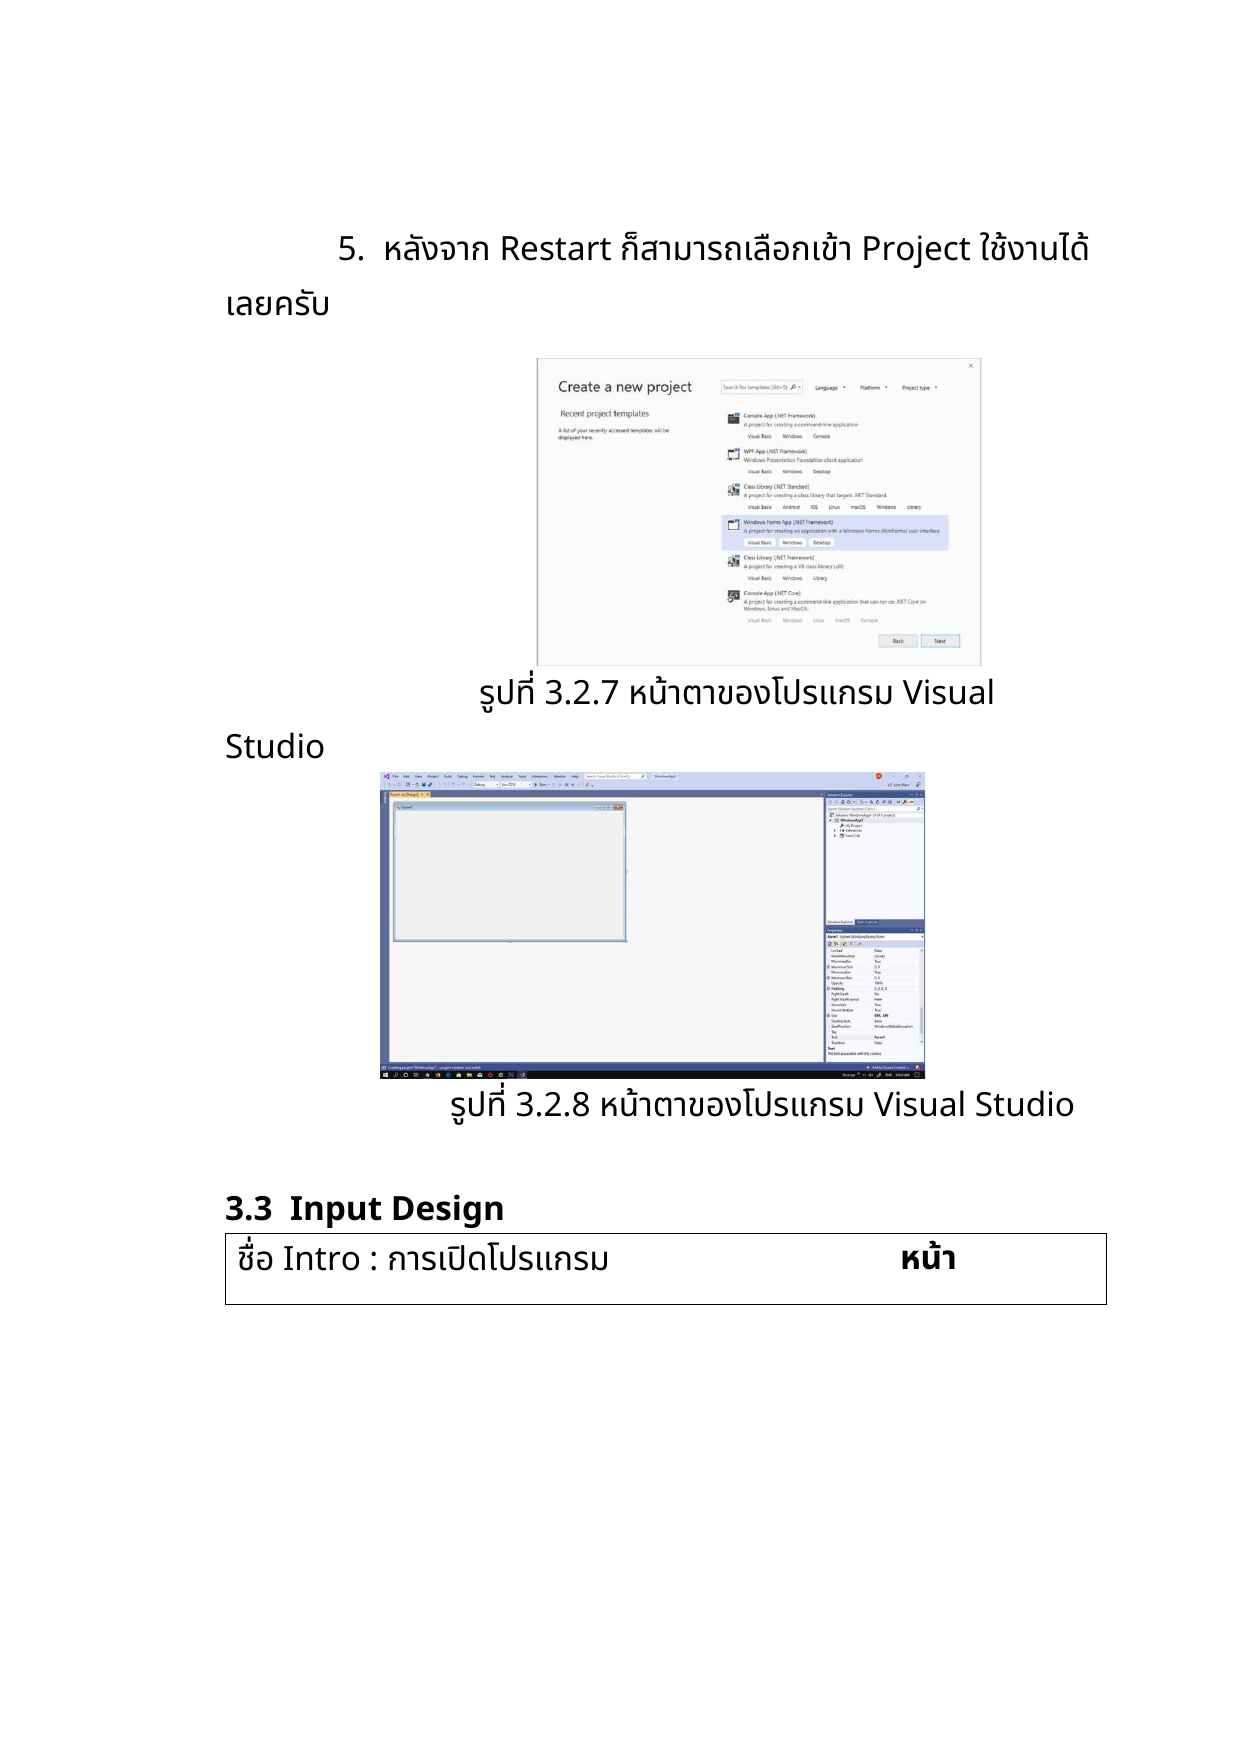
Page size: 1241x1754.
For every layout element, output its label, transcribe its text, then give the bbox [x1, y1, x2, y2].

text 5. หลังจาก Restart ก็สามารถเลือกเข้า Project ใช้งานได้เลยครับ [225, 225, 1090, 330]
text รูปที่ 3.2.7 หน้าตาของโปรแกรม Visual Studio [225, 669, 1090, 768]
picture [536, 358, 982, 666]
picture [380, 772, 926, 1079]
table_header ชื่อ Intro : การเปิดโปรแกรม [226, 1234, 750, 1304]
table_header หน้า [750, 1234, 1106, 1304]
text 3.3 Input Design [225, 1184, 1090, 1230]
text รูปที่ 3.2.8 หน้าตาของโปรแกรม Visual Studio [225, 1081, 1090, 1131]
